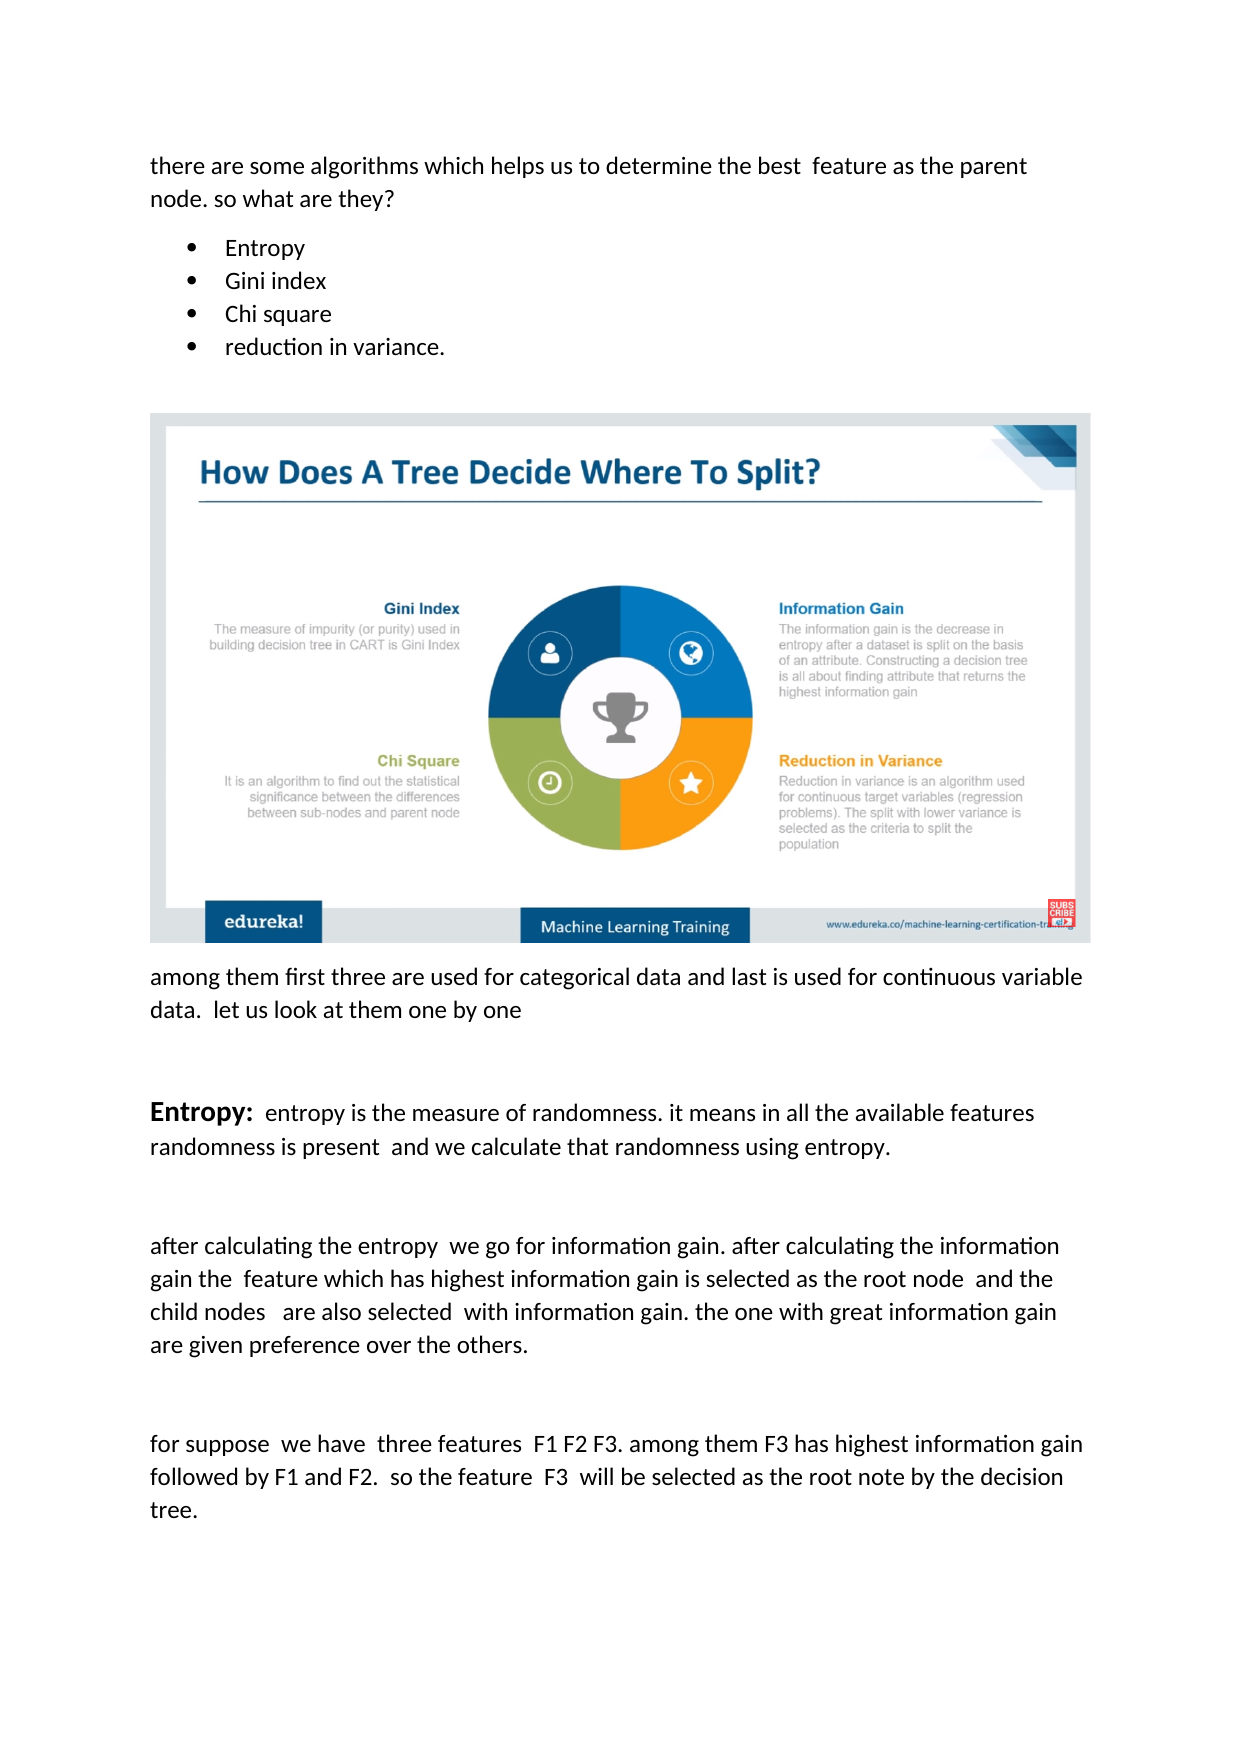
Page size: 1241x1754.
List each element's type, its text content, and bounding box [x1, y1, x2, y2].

text Entropy: entropy is the measure of randomness. it means in all the available features randomness is present and we calculate that randomness using entropy. [150, 1093, 1090, 1162]
list Chi square [187, 298, 1090, 329]
list reduction in variance. [187, 331, 1090, 362]
text for suppose we have three features F1 F2 F3. among them F3 has highest information gain followed by F1 and F2. so the feature F3 will be selected as the root note by the decision tree. [150, 1428, 1090, 1525]
list Gini index [187, 265, 1090, 296]
list Entropy [187, 232, 1090, 263]
text among them first three are used for categorical data and last is used for continuous variable data. let us look at them one by one [150, 961, 1090, 1025]
text there are some algorithms which helps us to determine the best feature as the parent node. so what are they? [150, 150, 1090, 213]
picture [150, 413, 1091, 943]
text after calculating the entropy we go for information gain. after calculating the information gain the feature which has highest information gain is selected as the root node and the child nodes are also selected with information gain. the one with great information gain are given preference over the others. [150, 1231, 1090, 1360]
